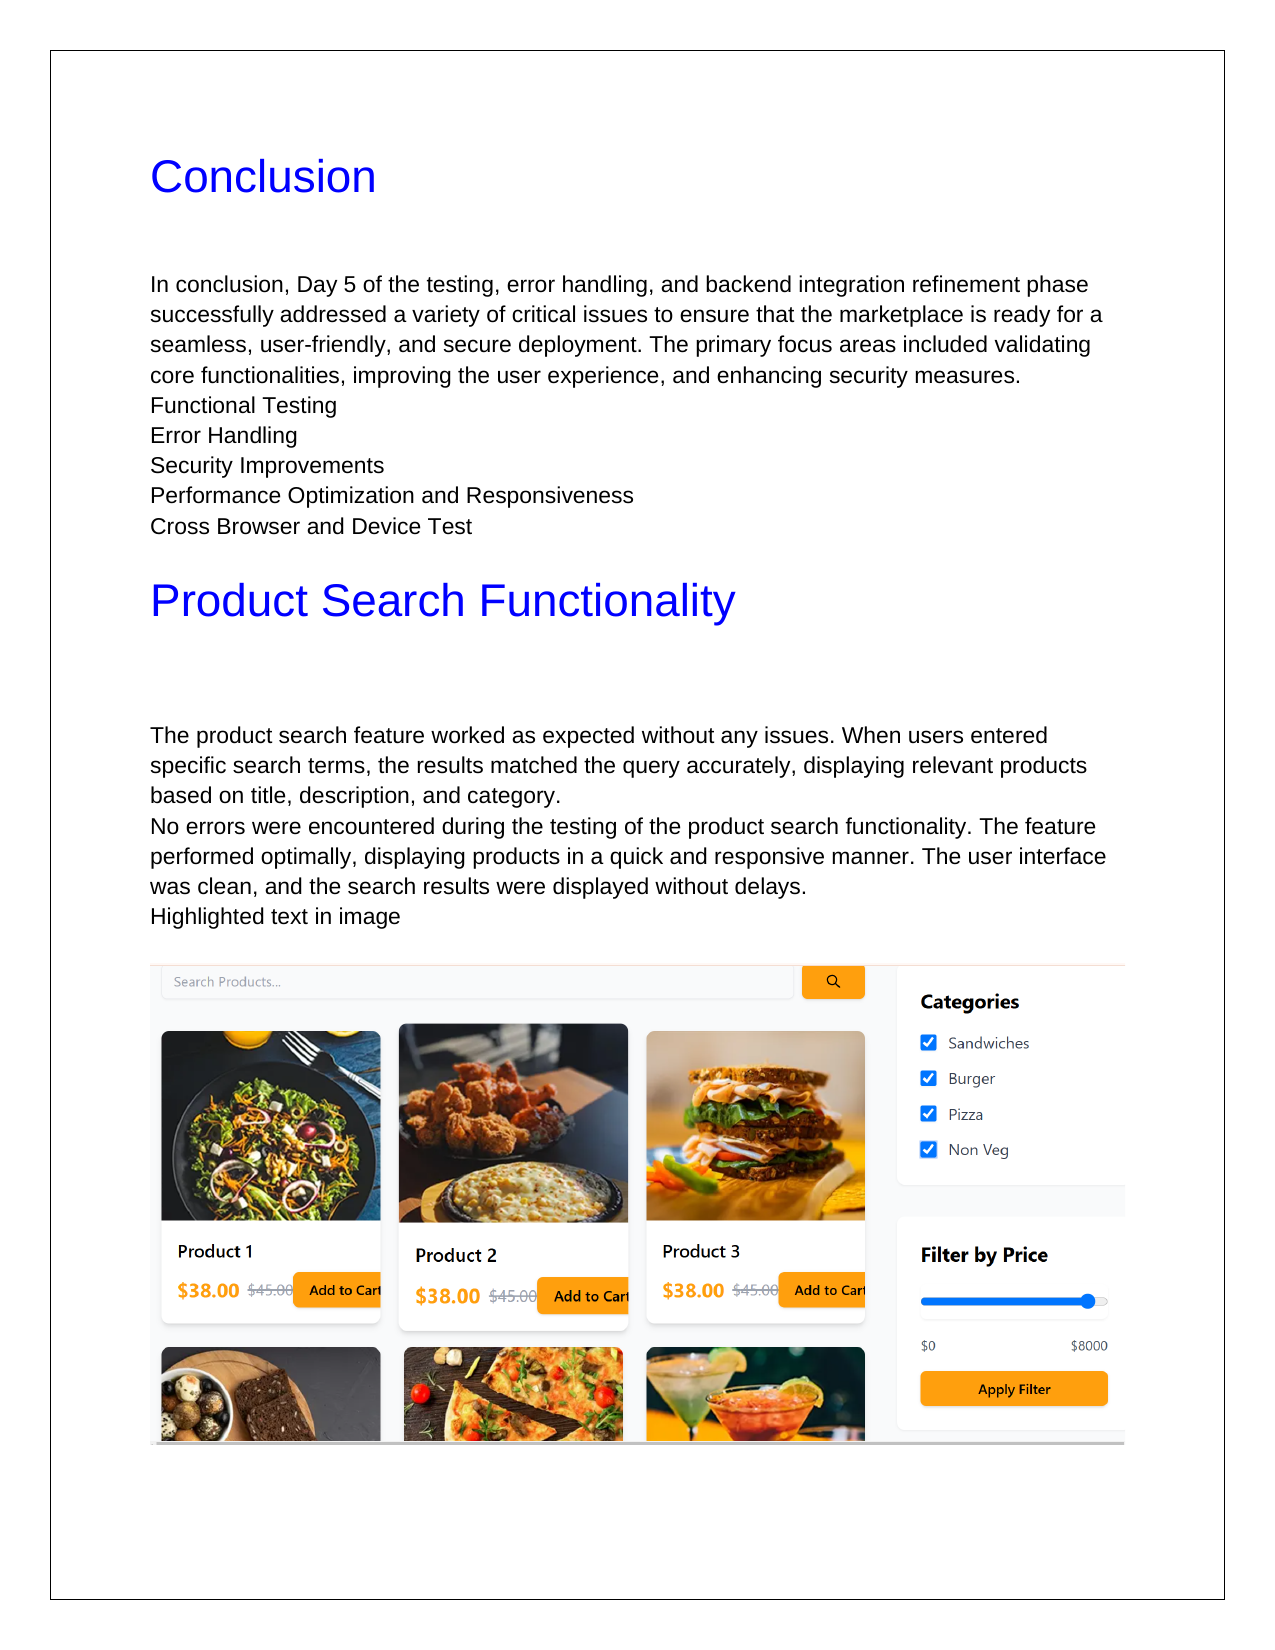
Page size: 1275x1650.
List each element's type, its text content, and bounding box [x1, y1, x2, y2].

text Conclusion [150, 150, 1125, 203]
text No errors were encountered during the testing of the product search functionality. The feature performed optimally, displaying products in a quick and responsive manner. The user interface was clean, and the search results were displayed without delays. [150, 813, 1125, 899]
text The product search feature worked as expected without any issues. When users entered specific search terms, the results matched the query accurately, displaying relevant products based on title, description, and category. [150, 722, 1125, 809]
text Security Improvements [150, 452, 1125, 479]
picture [150, 963, 1125, 1445]
text Functional Testing [150, 392, 1125, 418]
text Product Search Functionality [150, 573, 1125, 626]
text Cross Browser and Device Test [150, 513, 1125, 539]
text Highlighted text in image [150, 903, 1125, 929]
text Error Handling [150, 422, 1125, 448]
text In conclusion, Day 5 of the testing, error handling, and backend integration refinement phase successfully addressed a variety of critical issues to ensure that the marketplace is ready for a seamless, user-friendly, and secure deployment. The primary focus areas included validating core functionalities, improving the user experience, and enhancing security measures. [150, 271, 1125, 388]
text Performance Optimization and Responsiveness [150, 482, 1125, 509]
